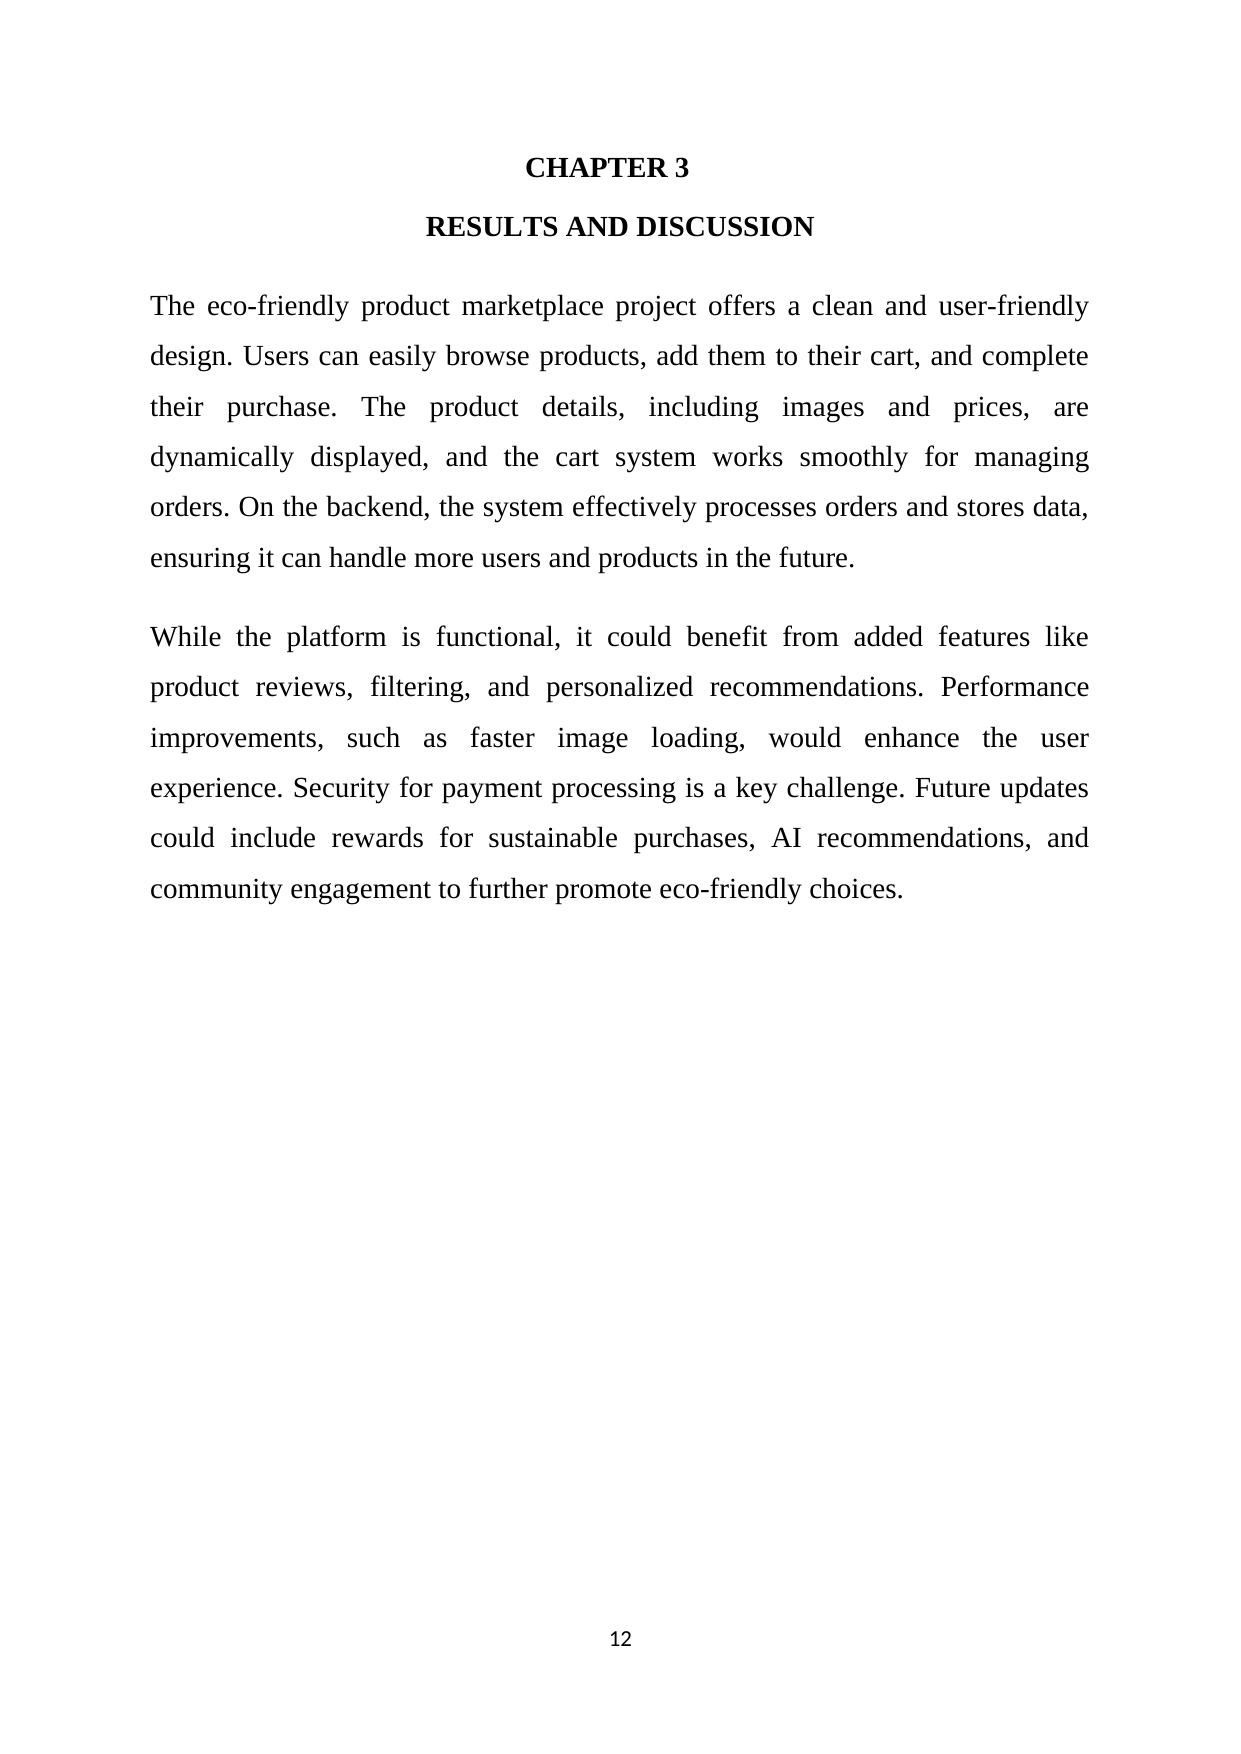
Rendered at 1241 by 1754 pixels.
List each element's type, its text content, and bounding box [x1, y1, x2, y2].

text While the platform is functional, it could benefit from added features like product reviews, filtering, and personalized recommendations. Performance improvements, such as faster image loading, would enhance the user experience. Security for payment processing is a key challenge. Future updates could include rewards for sustainable purchases, AI recommendations, and community engagement to further promote eco-friendly choices. [150, 619, 1090, 904]
text The eco-friendly product marketplace project offers a clean and user-friendly design. Users can easily browse products, add them to their cart, and complete their purchase. The product details, including images and prices, are dynamically displayed, and the cart system works smoothly for managing orders. On the backend, the system effectively processes orders and stores data, ensuring it can handle more users and products in the future. [150, 288, 1090, 573]
text RESULTS AND DISCUSSION [150, 209, 1090, 242]
text CHAPTER 3 [487, 150, 1090, 183]
